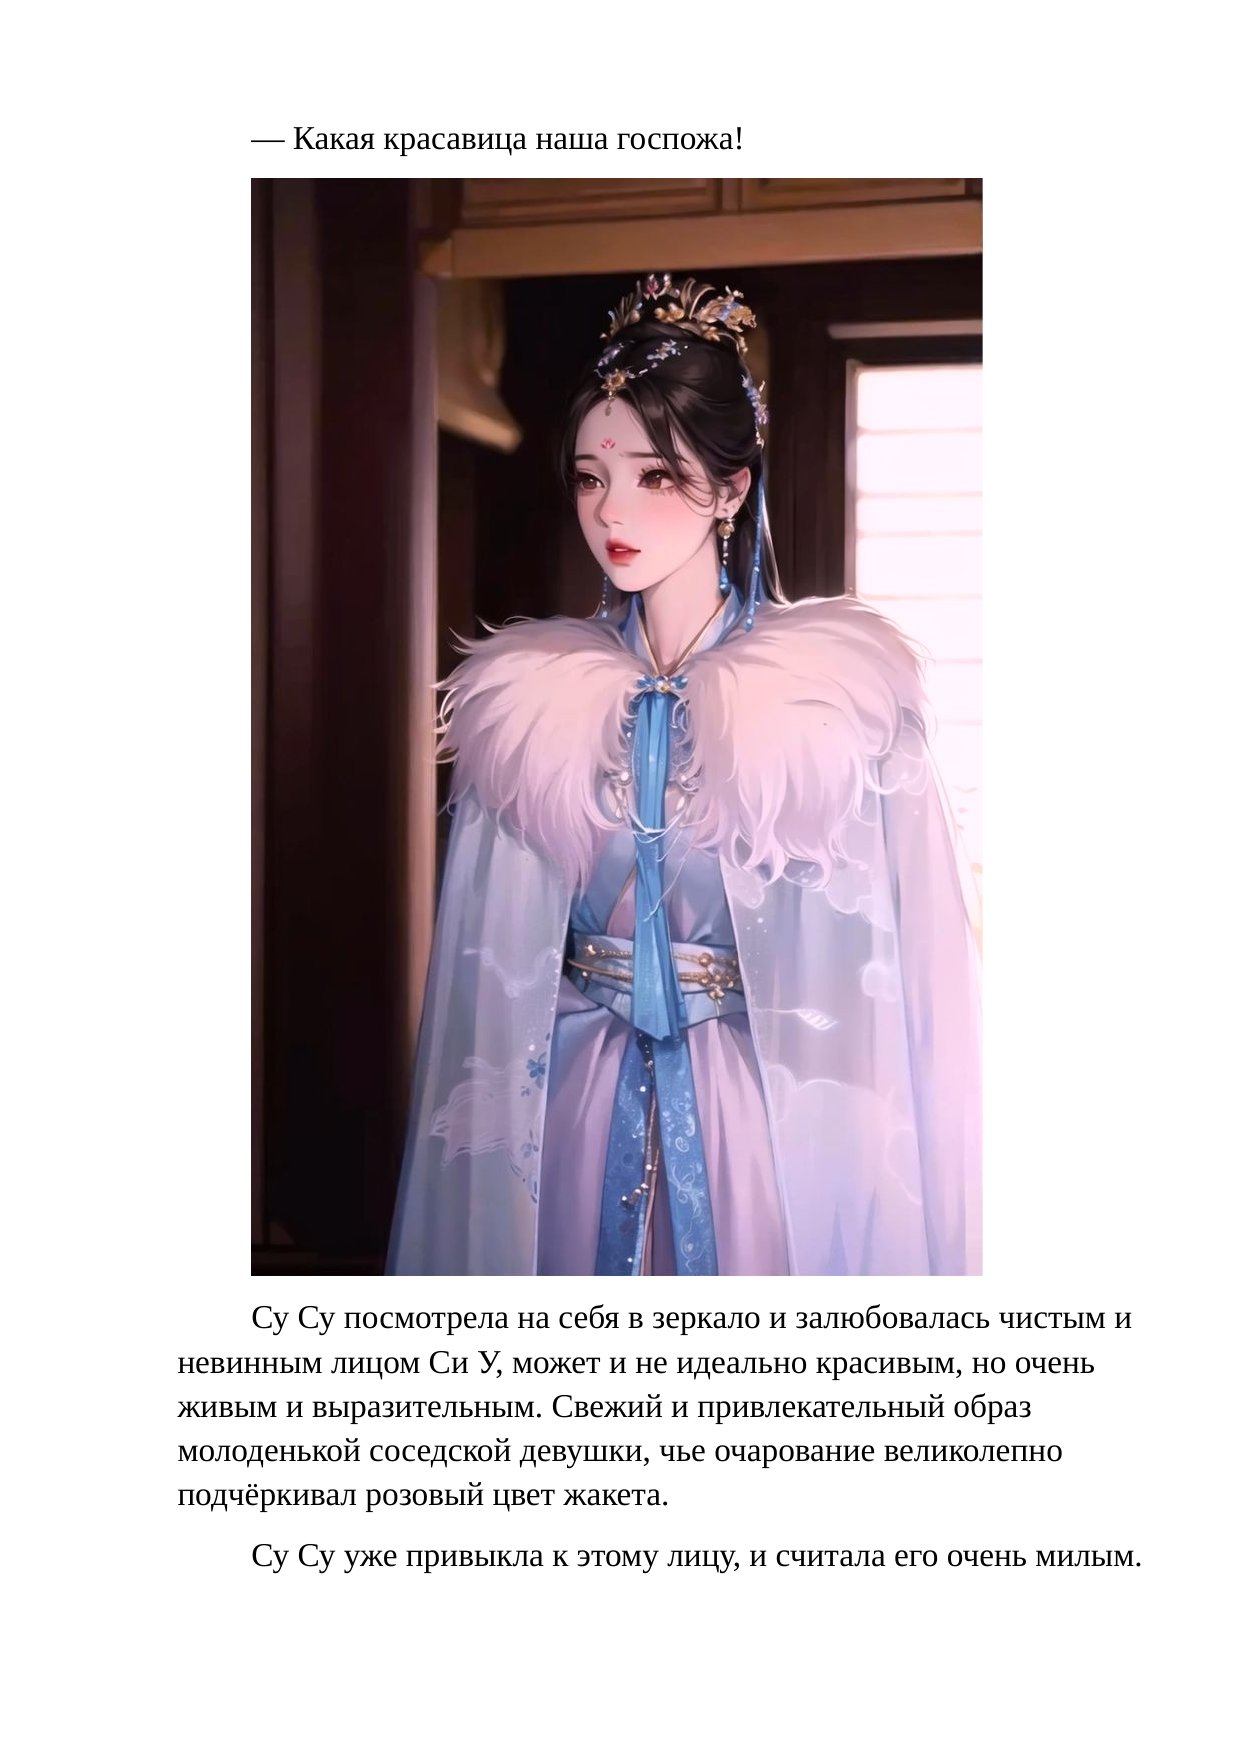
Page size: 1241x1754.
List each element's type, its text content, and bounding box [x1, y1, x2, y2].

text Су Су уже привыкла к этому лицу, и считала его очень милым. [177, 1535, 1152, 1573]
text Су Су посмотрела на себя в зеркало и залюбовалась чистым и невинным лицом Си У, может и не идеально красивым, но очень живым и выразительным. Свежий и привлекательный образ молоденькой соседской девушки, чье очарование великолепно подчёркивал розовый цвет жакета. [177, 1298, 1152, 1512]
text — Какая красавица наша госпожа! [177, 118, 1152, 156]
picture [251, 178, 983, 1276]
